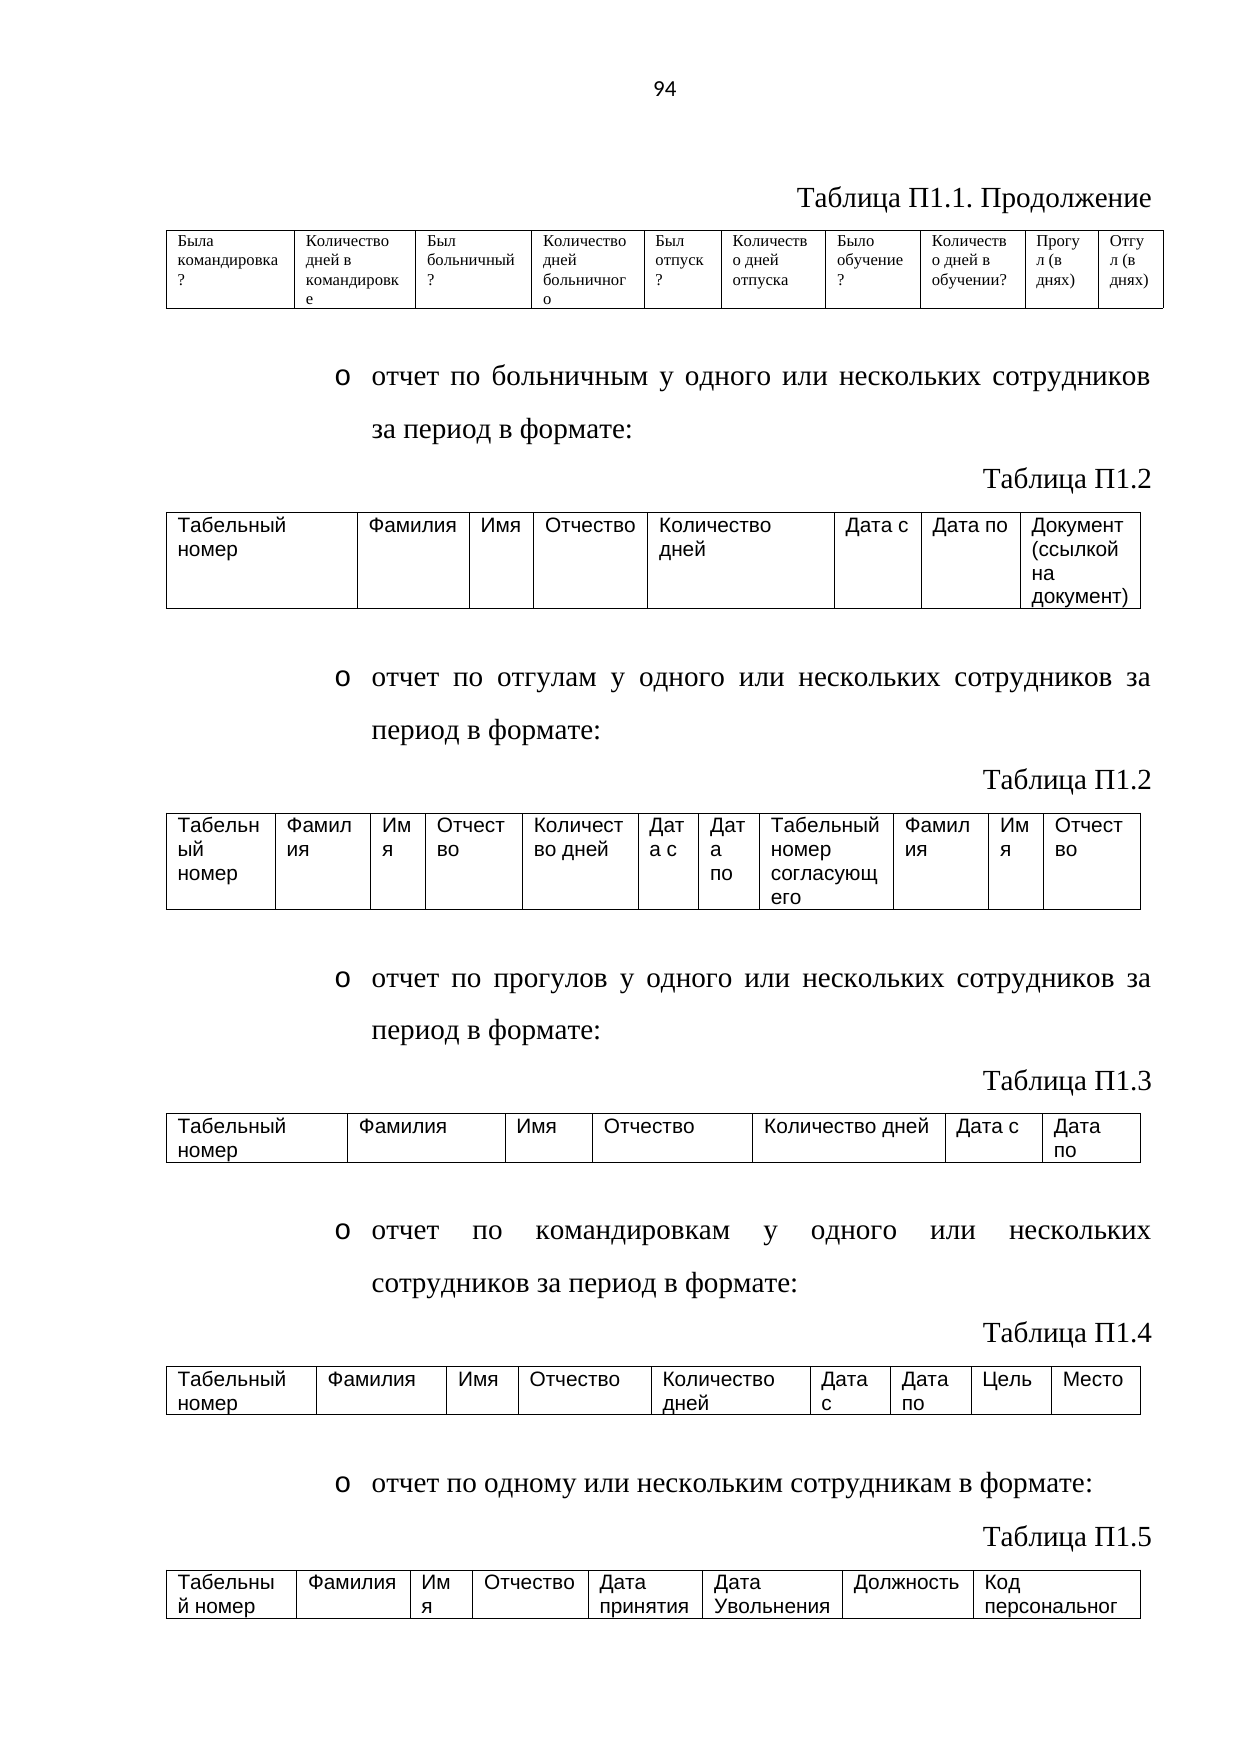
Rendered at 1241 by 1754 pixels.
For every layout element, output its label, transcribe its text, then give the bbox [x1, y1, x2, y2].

table_header Был отпуск? [645, 231, 721, 308]
table_header Фамилия [317, 1367, 446, 1414]
list отчет по одному или нескольким сотрудникам в формате: [334, 1465, 1152, 1501]
table_header Имя [470, 513, 533, 608]
table_header Количество дней [648, 513, 834, 608]
text Таблица П1.2 [296, 462, 1152, 495]
table_header Фамилия [894, 814, 988, 909]
list отчет по командировкам у одного или нескольких сотрудников за период в формате: [334, 1212, 1152, 1299]
table_header Отчество [1044, 814, 1140, 909]
table_header Количество дней [753, 1114, 945, 1162]
table_header Цель [972, 1367, 1051, 1414]
text Таблица П1.2 [296, 762, 1152, 796]
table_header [589, 1571, 702, 1618]
table_header Табельный номер согласующего [760, 814, 893, 909]
table_header Дата Увольнения [703, 1571, 842, 1618]
table_header Отчество [426, 814, 522, 909]
table_header Место [1052, 1367, 1140, 1414]
text Таблица П1.4 [177, 1316, 1152, 1349]
text Таблица П1.1. Продолжение [334, 180, 1152, 214]
table_header Фамилия [276, 814, 370, 909]
table_header Отчество [473, 1571, 588, 1618]
table_header Фамилия [358, 513, 469, 608]
table_header Прогул (в днях) [1026, 231, 1098, 308]
table_header Дата с [639, 814, 698, 909]
table_header Количество дней [523, 814, 638, 909]
table_header Табельный номер [167, 1367, 316, 1414]
table_header Дата с [835, 513, 921, 608]
table_header Имя [447, 1367, 518, 1414]
list отчет по отгулам у одного или нескольких сотрудников за период в формате: [334, 659, 1152, 745]
table_header Было обучение? [826, 231, 920, 308]
text Таблица П1.5 [177, 1519, 1152, 1553]
table_header Дата по [891, 1367, 971, 1414]
table_header Дата по [699, 814, 759, 909]
table_header Был больничный? [416, 231, 531, 308]
table_header Имя [411, 1571, 472, 1618]
table_header Количество дней в обучении? [921, 231, 1025, 308]
table_header Количество дней в командировке [295, 231, 415, 308]
table_header Имя [371, 814, 425, 909]
table_header Имя [506, 1114, 592, 1162]
table_header Количество дней больничного [532, 231, 644, 308]
text Таблица П1.3 [296, 1063, 1152, 1096]
table_header Должность [843, 1571, 973, 1618]
table_header Количество дней отпуска [722, 231, 825, 308]
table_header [974, 1571, 1140, 1618]
table_header Табельный номер [167, 513, 357, 608]
table_header Отчество [593, 1114, 752, 1162]
table_header Отгул (в днях) [1099, 231, 1163, 308]
table_header Количество дней [652, 1367, 810, 1414]
table_header Была командировка? [167, 231, 294, 308]
table_header Дата по [1043, 1114, 1140, 1162]
table_header Табельный номер [167, 1571, 296, 1618]
table_header Документ (ссылкой на документ) [1021, 513, 1140, 608]
table_header Дата с [946, 1114, 1042, 1162]
list отчет по больничным у одного или нескольких сотрудников за период в формате: [334, 358, 1152, 445]
table_header Фамилия [297, 1571, 410, 1618]
table_header Табельный номер [167, 1114, 347, 1162]
table_header Отчество [534, 513, 647, 608]
table_header Дата по [922, 513, 1020, 608]
table_header Отчество [519, 1367, 651, 1414]
table_header Табельный номер [167, 814, 275, 909]
table_header Фамилия [348, 1114, 505, 1162]
list отчет по прогулов у одного или нескольких сотрудников за период в формате: [334, 960, 1152, 1046]
table_header Имя [989, 814, 1043, 909]
table_header Дата с [811, 1367, 890, 1414]
